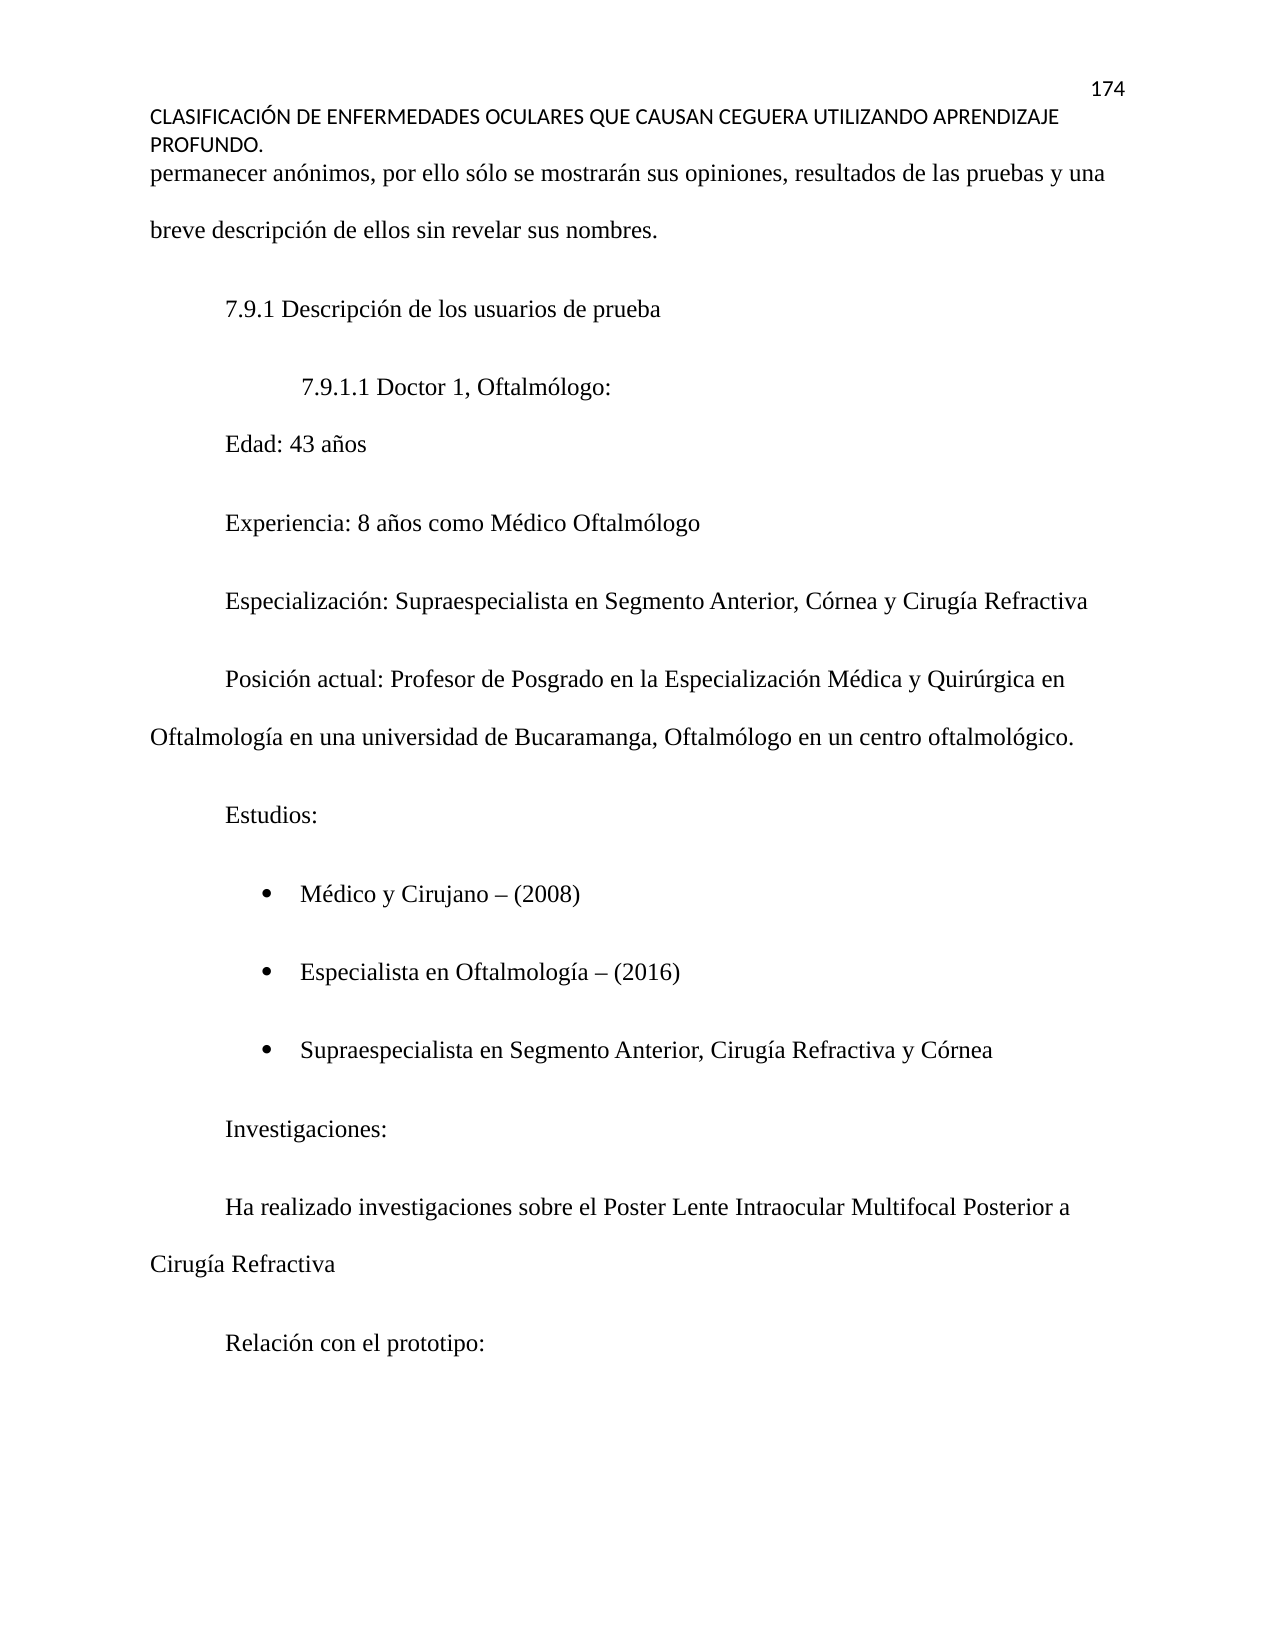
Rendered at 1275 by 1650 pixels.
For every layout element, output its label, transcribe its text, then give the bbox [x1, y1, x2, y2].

text Ha realizado investigaciones sobre el Poster Lente Intraocular Multifocal Posterior a Cirugía Refractiva [150, 1192, 1125, 1278]
list Especialista en Oftalmología – (2016) [262, 957, 1125, 986]
text Investigaciones: [150, 1114, 1125, 1142]
text Experiencia: 8 años como Médico Oftalmólogo [150, 508, 1125, 537]
text Especialización: Supraespecialista en Segmento Anterior, Córnea y Cirugía Refractiva [150, 586, 1125, 615]
text Edad: 43 años [150, 429, 1125, 458]
list Médico y Cirujano – (2008) [262, 879, 1125, 907]
text 7.9.1.1 Doctor 1, Oftalmólogo: [301, 372, 1125, 401]
text 7.9.1 Descripción de los usuarios de prueba [150, 294, 1125, 322]
text Relación con el prototipo: [150, 1328, 1125, 1357]
text Posición actual: Profesor de Posgrado en la Especialización Médica y Quirúrgica en Oftalmología en una universidad de Bucaramanga, Oftalmólogo en un centro oftalmológico. [150, 664, 1125, 751]
list Supraespecialista en Segmento Anterior, Cirugía Refractiva y Córnea [262, 1035, 1125, 1064]
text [150, 158, 1125, 244]
text Estudios: [150, 800, 1125, 829]
